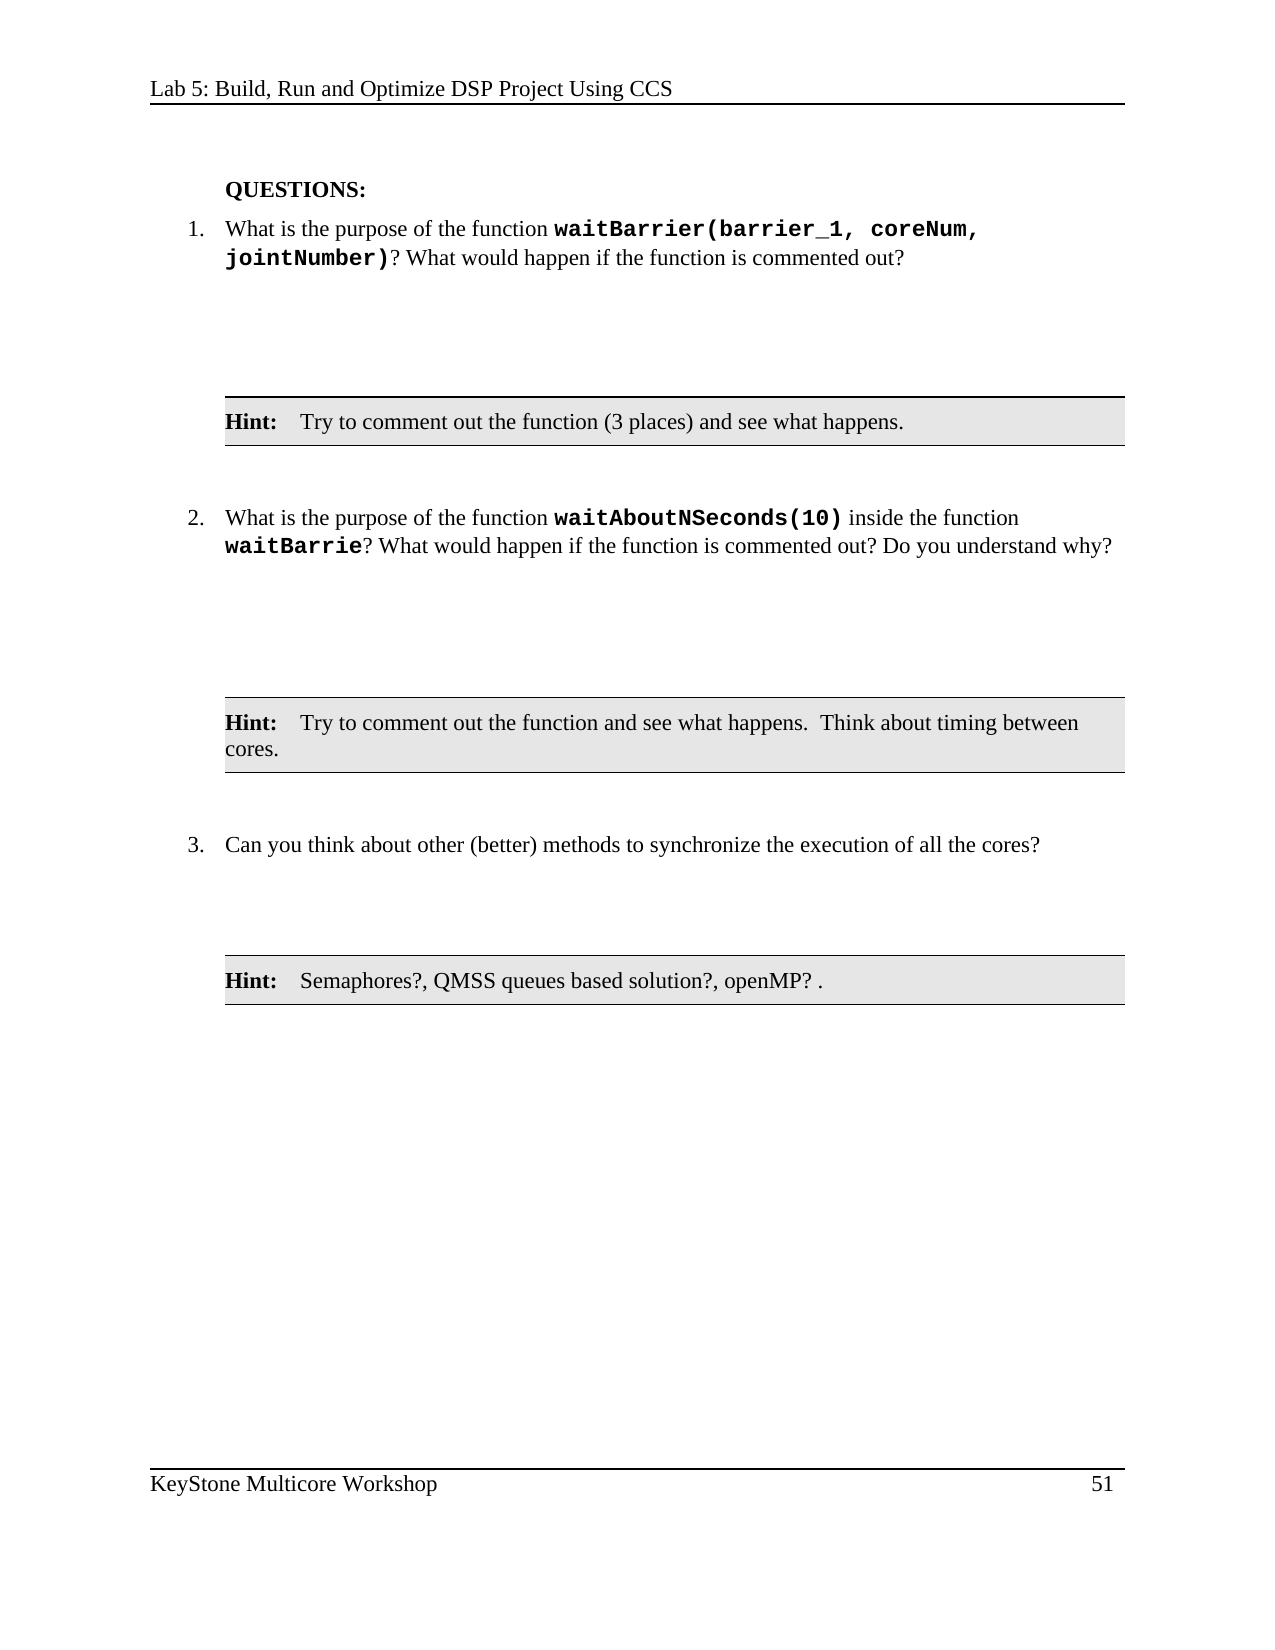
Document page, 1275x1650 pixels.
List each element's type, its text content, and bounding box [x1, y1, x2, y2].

list Can you think about other (better) methods to synchronize the execution of all the cores? [187, 831, 1125, 936]
list What is the purpose of the function waitBarrier(barrier_1, coreNum, jointNumber)? What would happen if the function is commented out? [187, 215, 1125, 377]
text Try to comment out the function and see what happens. Think about timing between cores. [225, 698, 1125, 772]
text QUESTIONS: [225, 176, 1125, 203]
text Try to comment out the function (3 places) and see what happens. [225, 398, 1125, 445]
text Semaphores?, QMSS queues based solution?, openMP? . [225, 956, 1125, 1004]
list What is the purpose of the function waitAboutNSeconds(10) inside the function waitBarrie? What would happen if the function is commented out? Do you understand why? [187, 503, 1125, 613]
